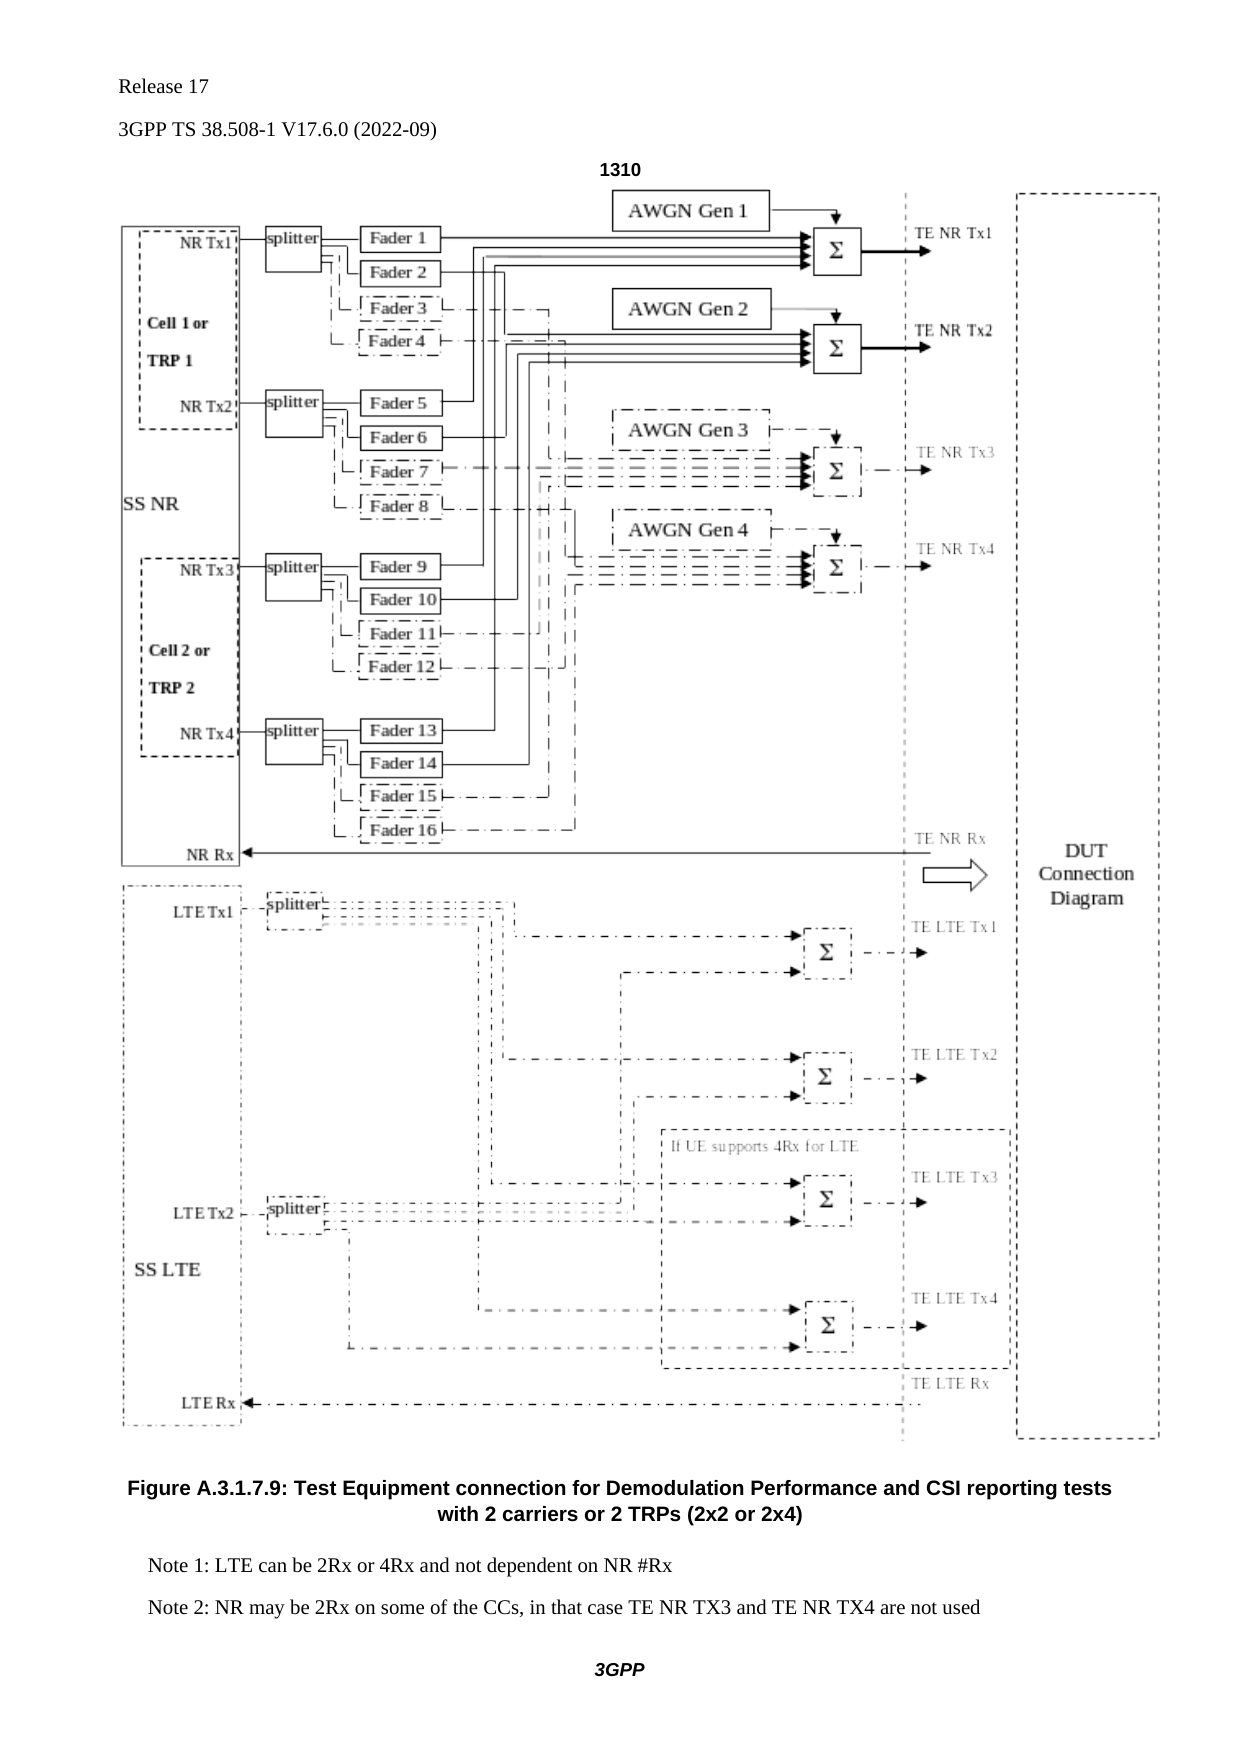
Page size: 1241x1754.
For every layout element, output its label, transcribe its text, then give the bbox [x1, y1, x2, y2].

text Figure A.3.1.7.9: Test Equipment connection for Demodulation Performance and CSI reporting tests with 2 carriers or 2 TRPs (2x2 or 2x4) [118, 1476, 1122, 1526]
text Note 1: LTE can be 2Rx or 4Rx and not dependent on NR #Rx [148, 1553, 1122, 1577]
text Note 2: NR may be 2Rx on some of the CCs, in that case TE NR TX3 and TE NR TX4 are not used [148, 1595, 1122, 1619]
